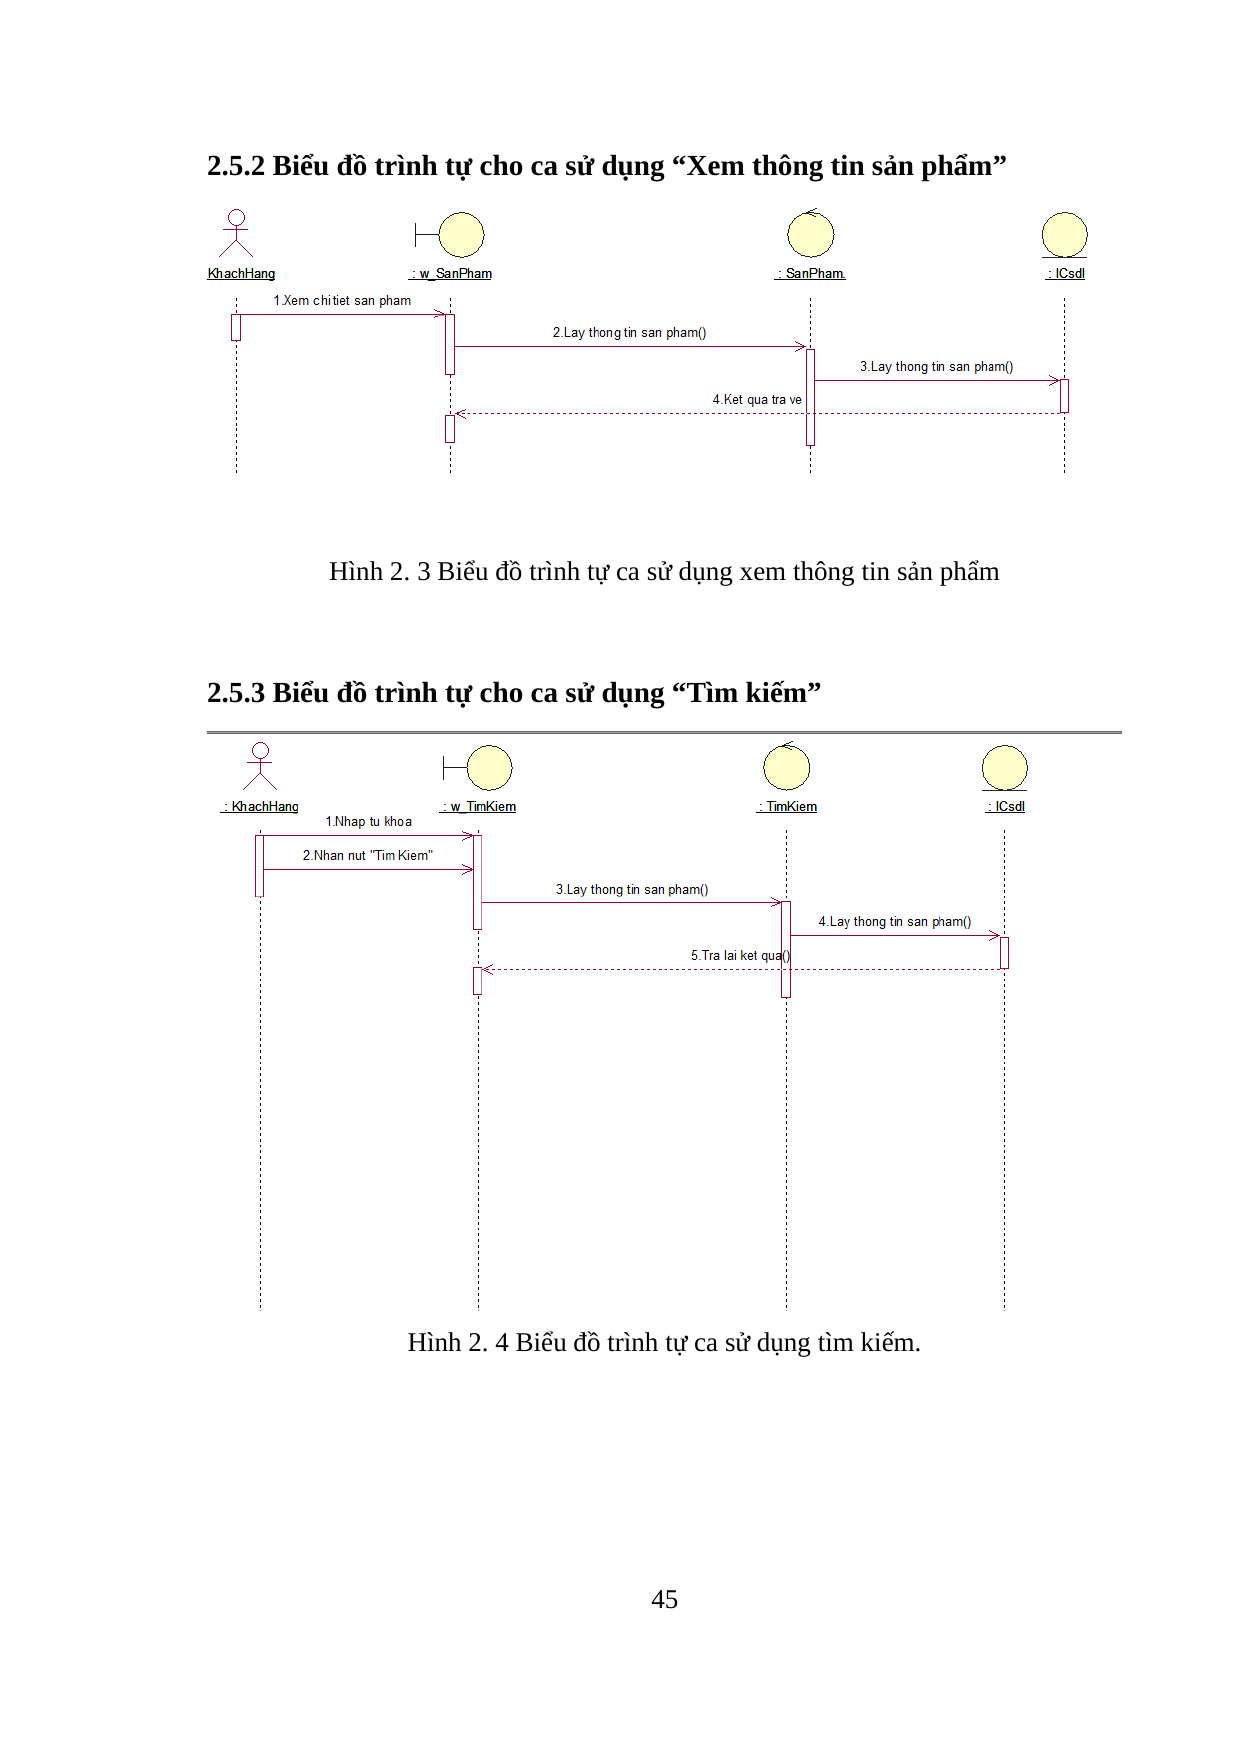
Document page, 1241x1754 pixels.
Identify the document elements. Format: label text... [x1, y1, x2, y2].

subtitle 2.5.3 Biểu đồ trình tự cho ca sử dụng “Tìm kiếm” [207, 675, 1122, 708]
picture [206, 204, 1123, 539]
picture [206, 731, 1123, 1311]
text Hình 2. 4 Biểu đồ trình tự ca sử dụng tìm kiếm. [207, 1327, 1122, 1358]
text Hình 2. 3 Biểu đồ trình tự ca sử dụng xem thông tin sản phẩm [207, 554, 1122, 586]
subtitle 2.5.2 Biểu đồ trình tự cho ca sử dụng “Xem thông tin sản phẩm” [207, 148, 1122, 181]
